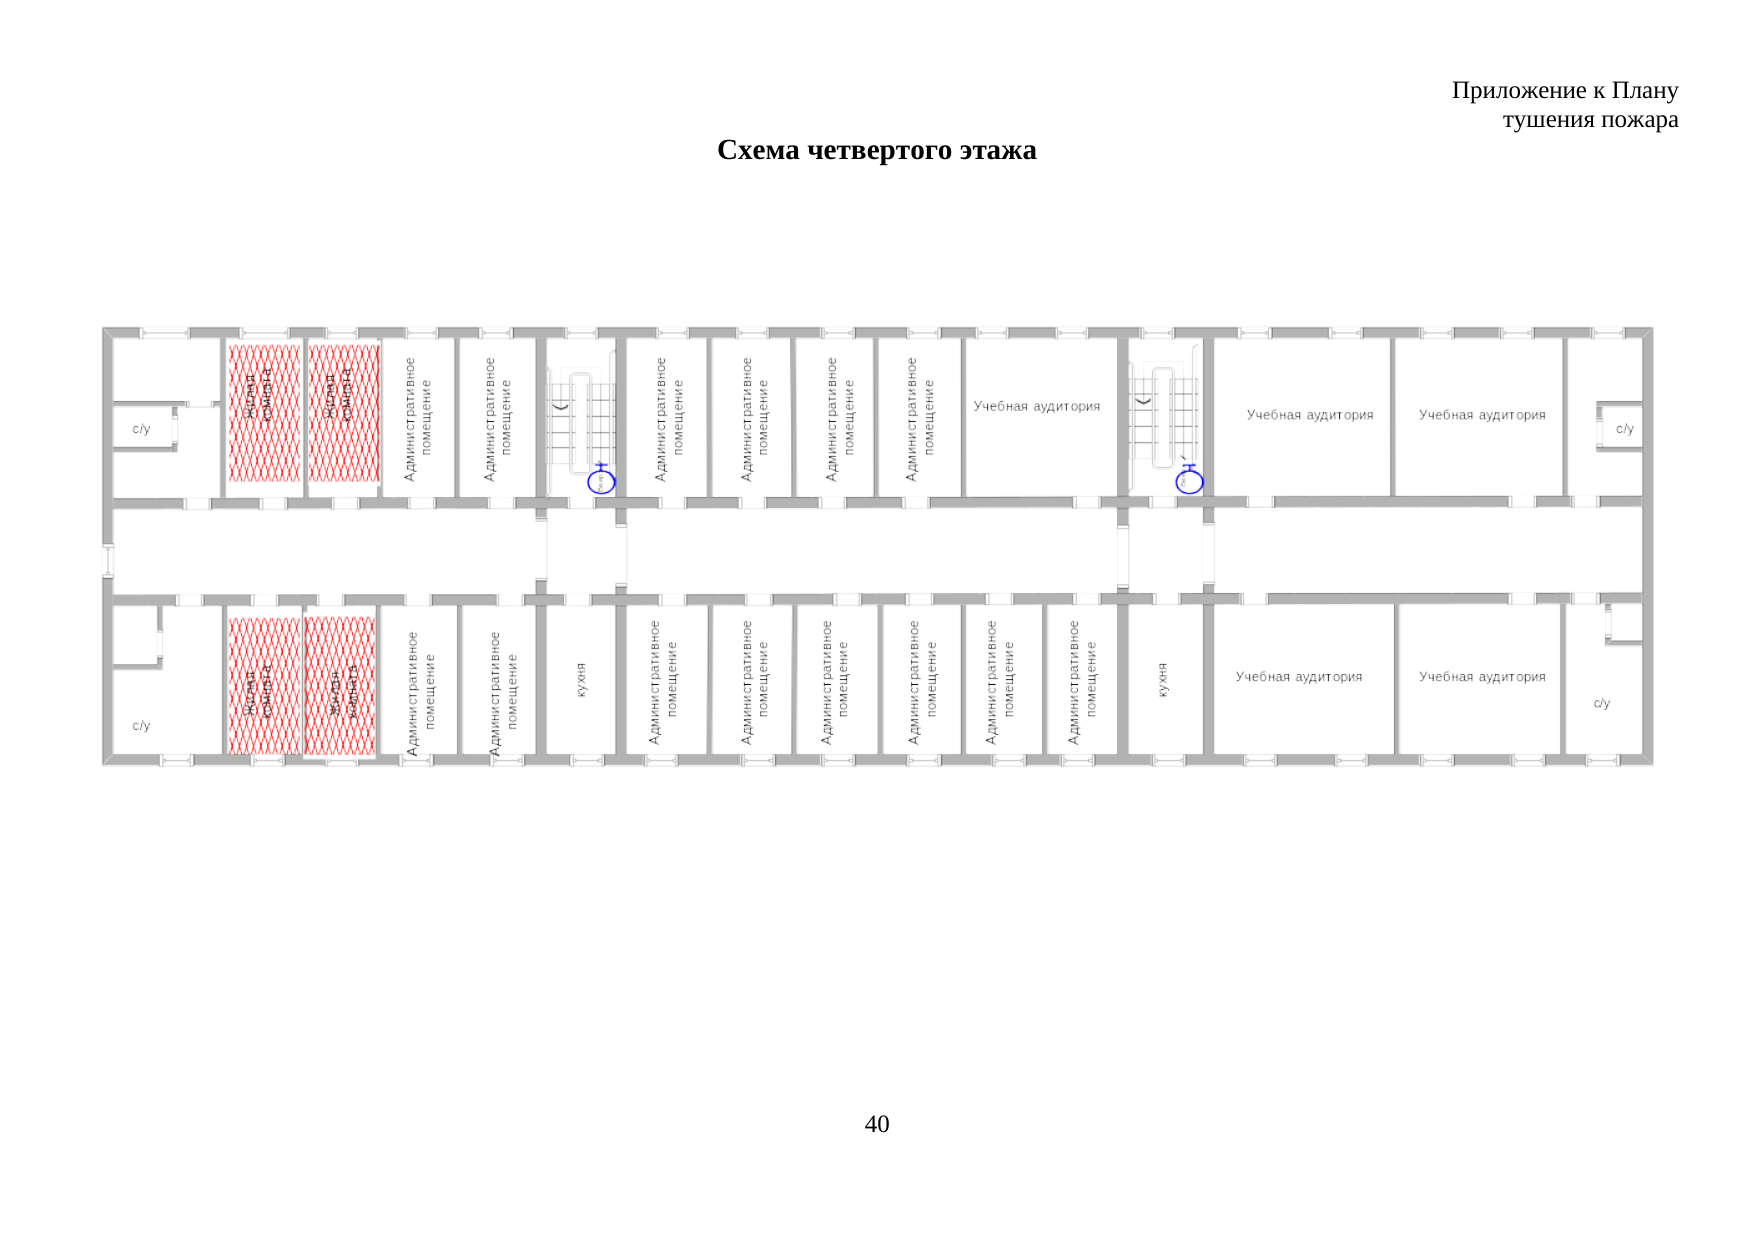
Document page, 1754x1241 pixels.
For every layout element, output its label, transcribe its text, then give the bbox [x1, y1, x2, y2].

text Приложение к Плану [0, 75, 1679, 104]
text тушения пожара [0, 104, 1679, 132]
text Схема четвертого этажа [75, 132, 1679, 166]
